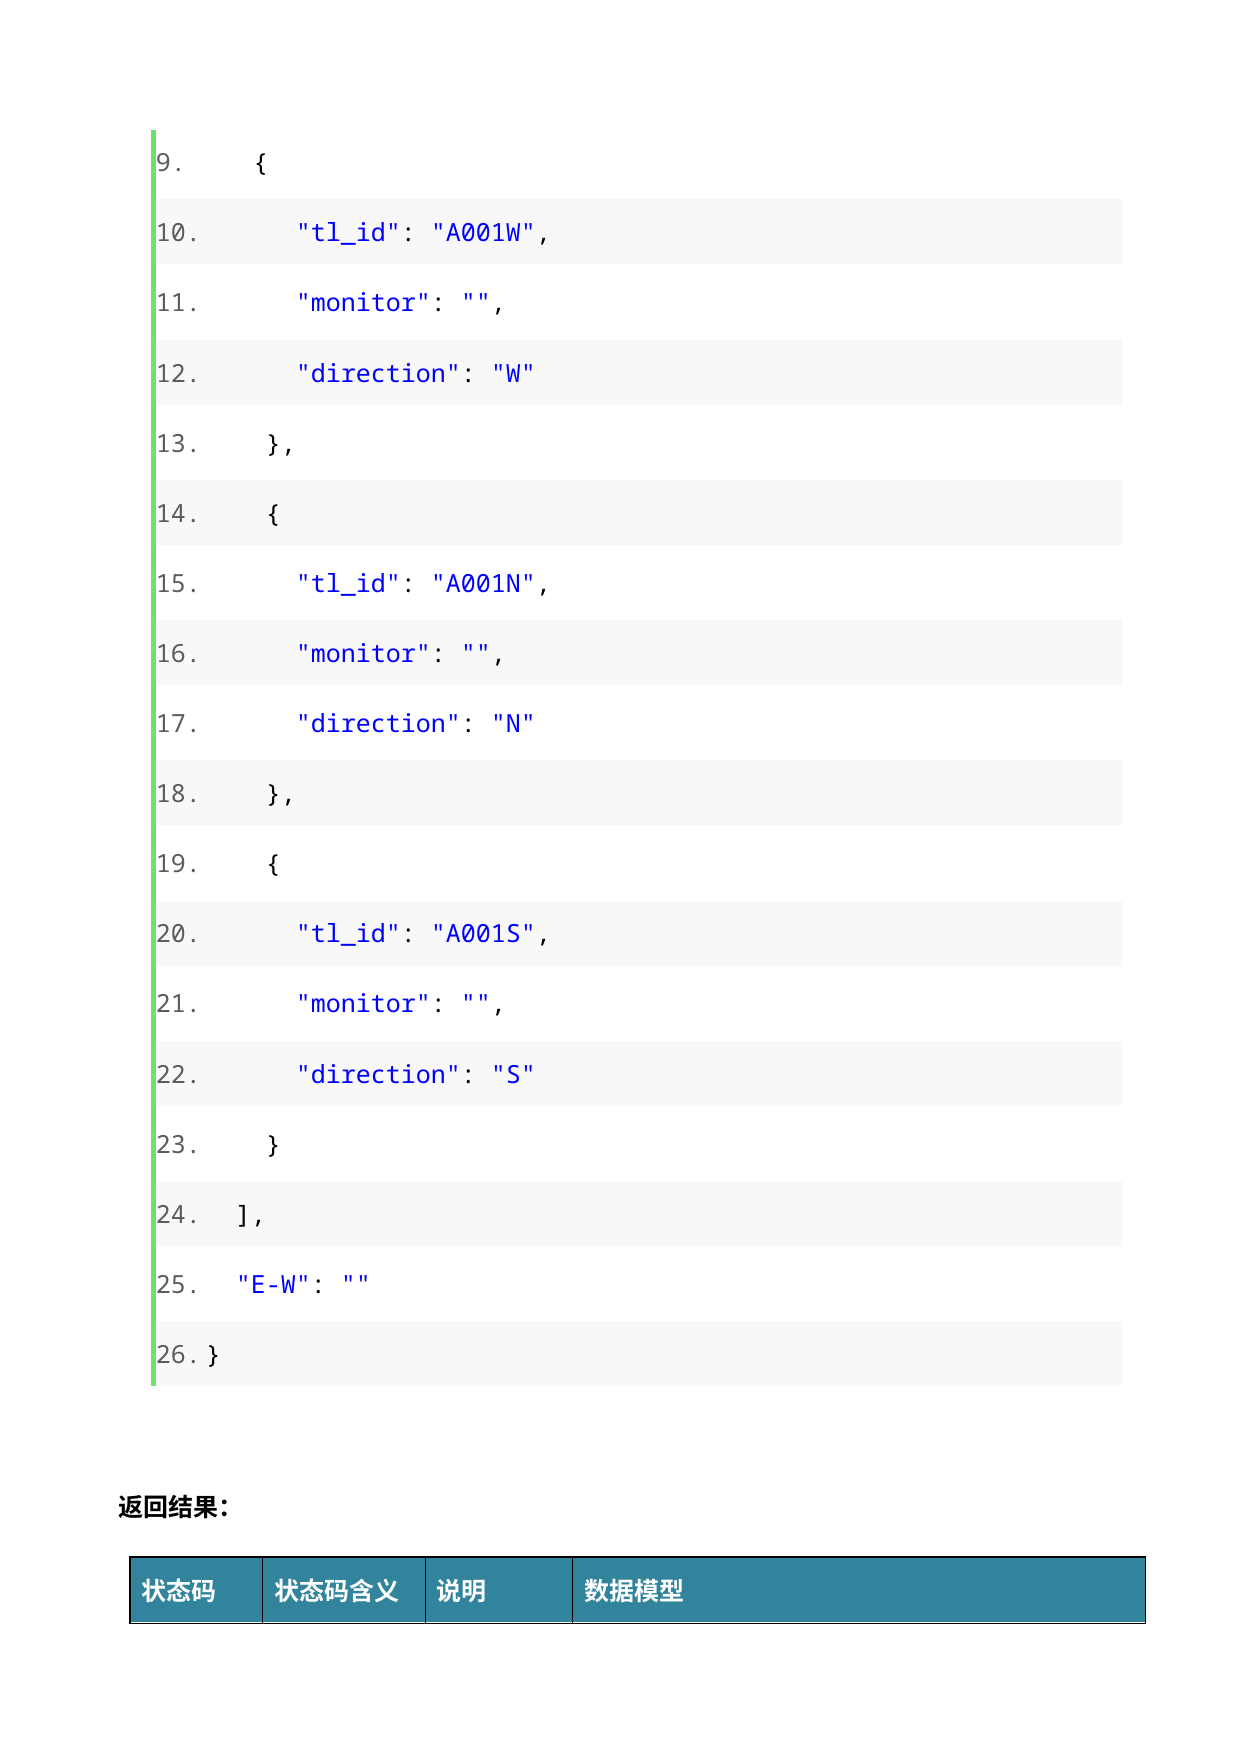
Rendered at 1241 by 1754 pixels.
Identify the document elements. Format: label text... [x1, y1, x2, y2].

list } [156, 1111, 1122, 1176]
table_header 数据模型 [573, 1558, 1145, 1622]
list }, [156, 760, 1122, 825]
list "tl_id": "A001S", [156, 901, 1122, 966]
list } [156, 1321, 1122, 1386]
list { [156, 831, 1122, 896]
list "direction": "N" [156, 690, 1122, 755]
table_header 说明 [426, 1558, 572, 1622]
list "E-W": "" [156, 1251, 1122, 1316]
list "monitor": "", [156, 270, 1122, 335]
list }, [156, 410, 1122, 475]
list "monitor": "", [156, 620, 1122, 685]
table_header 状态码含义 [263, 1558, 425, 1622]
list "monitor": "", [156, 971, 1122, 1036]
list ], [156, 1181, 1122, 1246]
list "tl_id": "A001W", [156, 199, 1122, 264]
text 返回结果： [118, 1473, 1122, 1538]
list "direction": "S" [156, 1041, 1122, 1106]
list { [156, 480, 1122, 545]
list "tl_id": "A001N", [156, 550, 1122, 615]
list "direction": "W" [156, 340, 1122, 405]
list { [151, 129, 1122, 194]
table_header 状态码 [131, 1558, 262, 1622]
